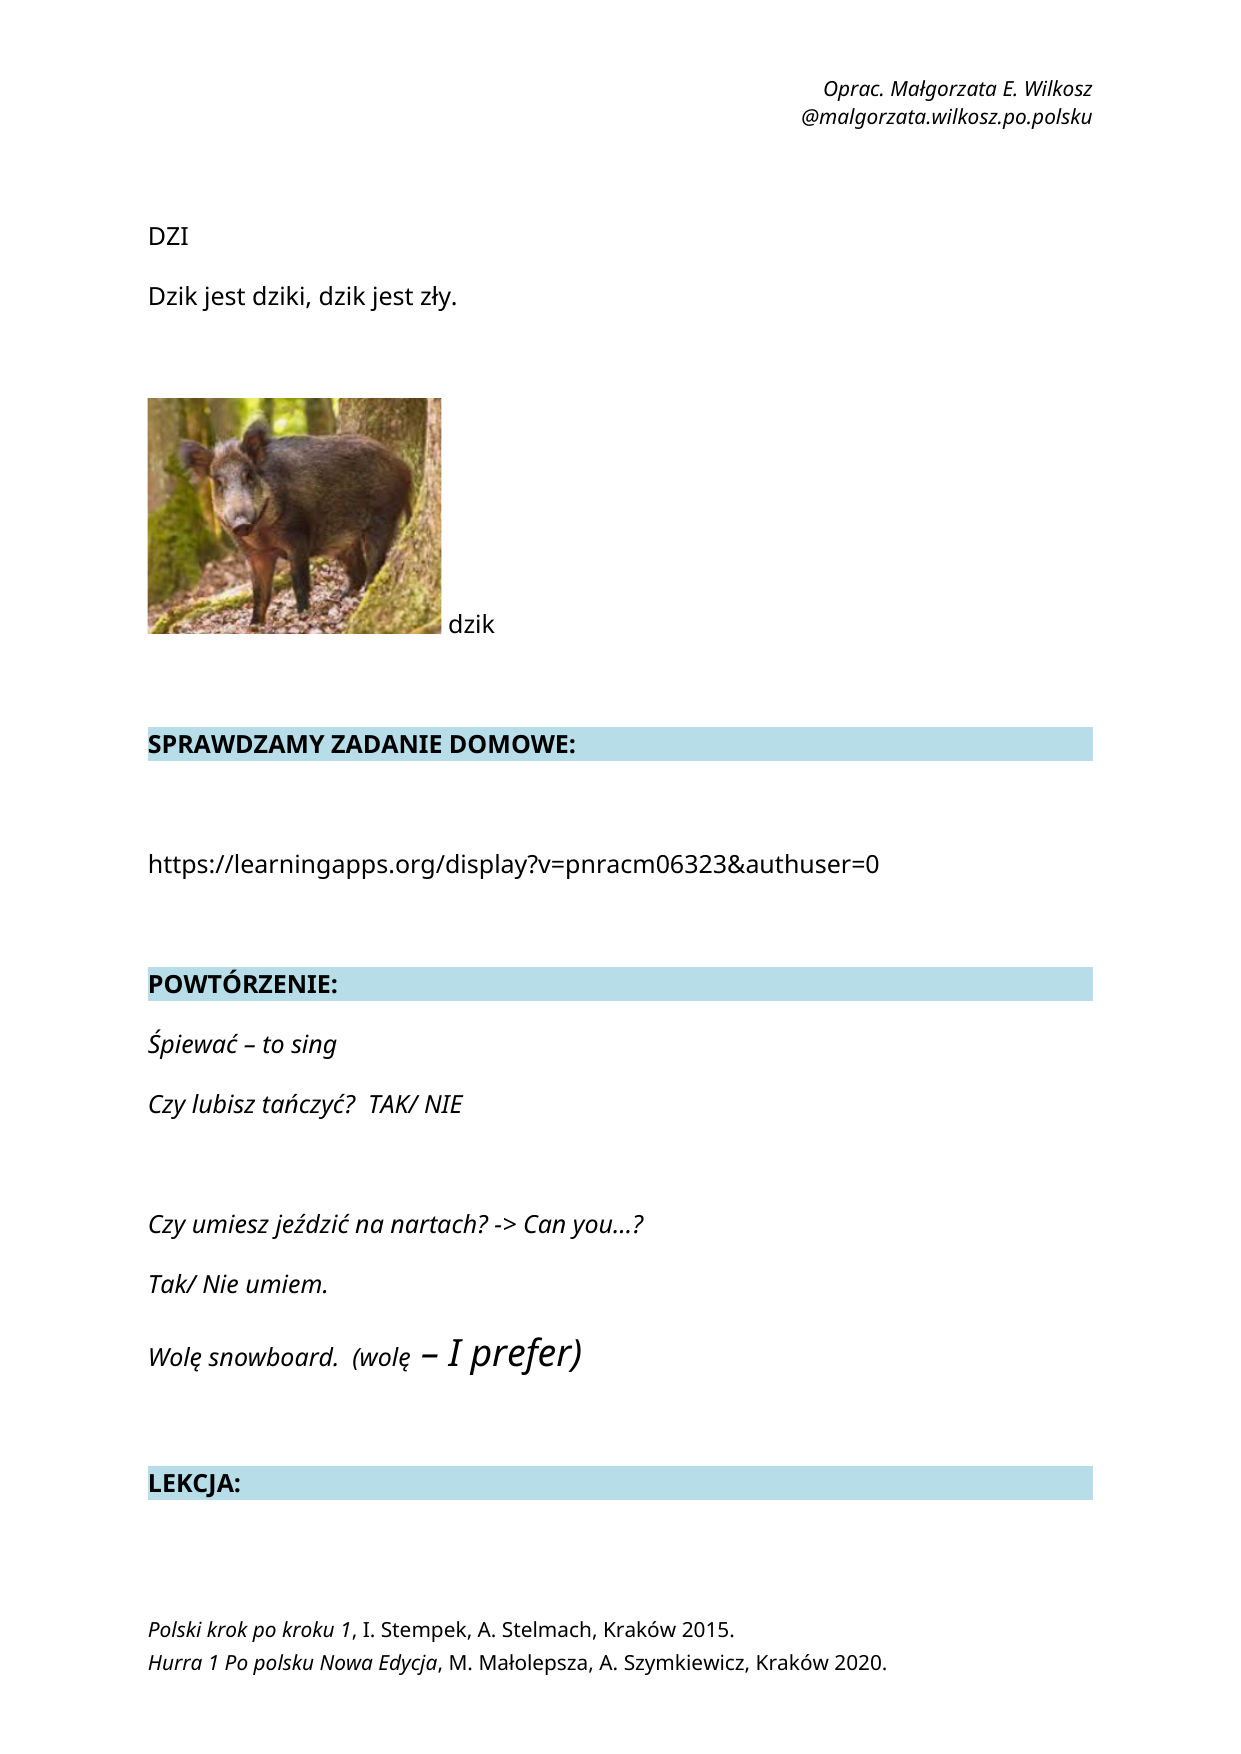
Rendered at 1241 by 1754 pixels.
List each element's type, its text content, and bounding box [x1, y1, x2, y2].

text Dzik jest dziki, dzik jest zły. [148, 279, 1093, 313]
text LEKCJA: [148, 1466, 1093, 1500]
text Śpiewać – to sing [148, 1027, 1093, 1061]
text Czy lubisz tańczyć? TAK/ NIE [148, 1087, 1093, 1121]
text SPRAWDZAMY ZADANIE DOMOWE: [148, 727, 1093, 761]
text POWTÓRZENIE: [148, 967, 1093, 1001]
text Tak/ Nie umiem. [148, 1267, 1093, 1301]
text Czy umiesz jeździć na nartach? -> Can you…? [148, 1207, 1093, 1241]
text https://learningapps.org/display?v=pnracm06323&authuser=0 [148, 847, 1093, 881]
text Wolę snowboard. (wolę – I prefer) [148, 1327, 1093, 1378]
picture [147, 398, 442, 634]
text DZI [148, 219, 1093, 253]
